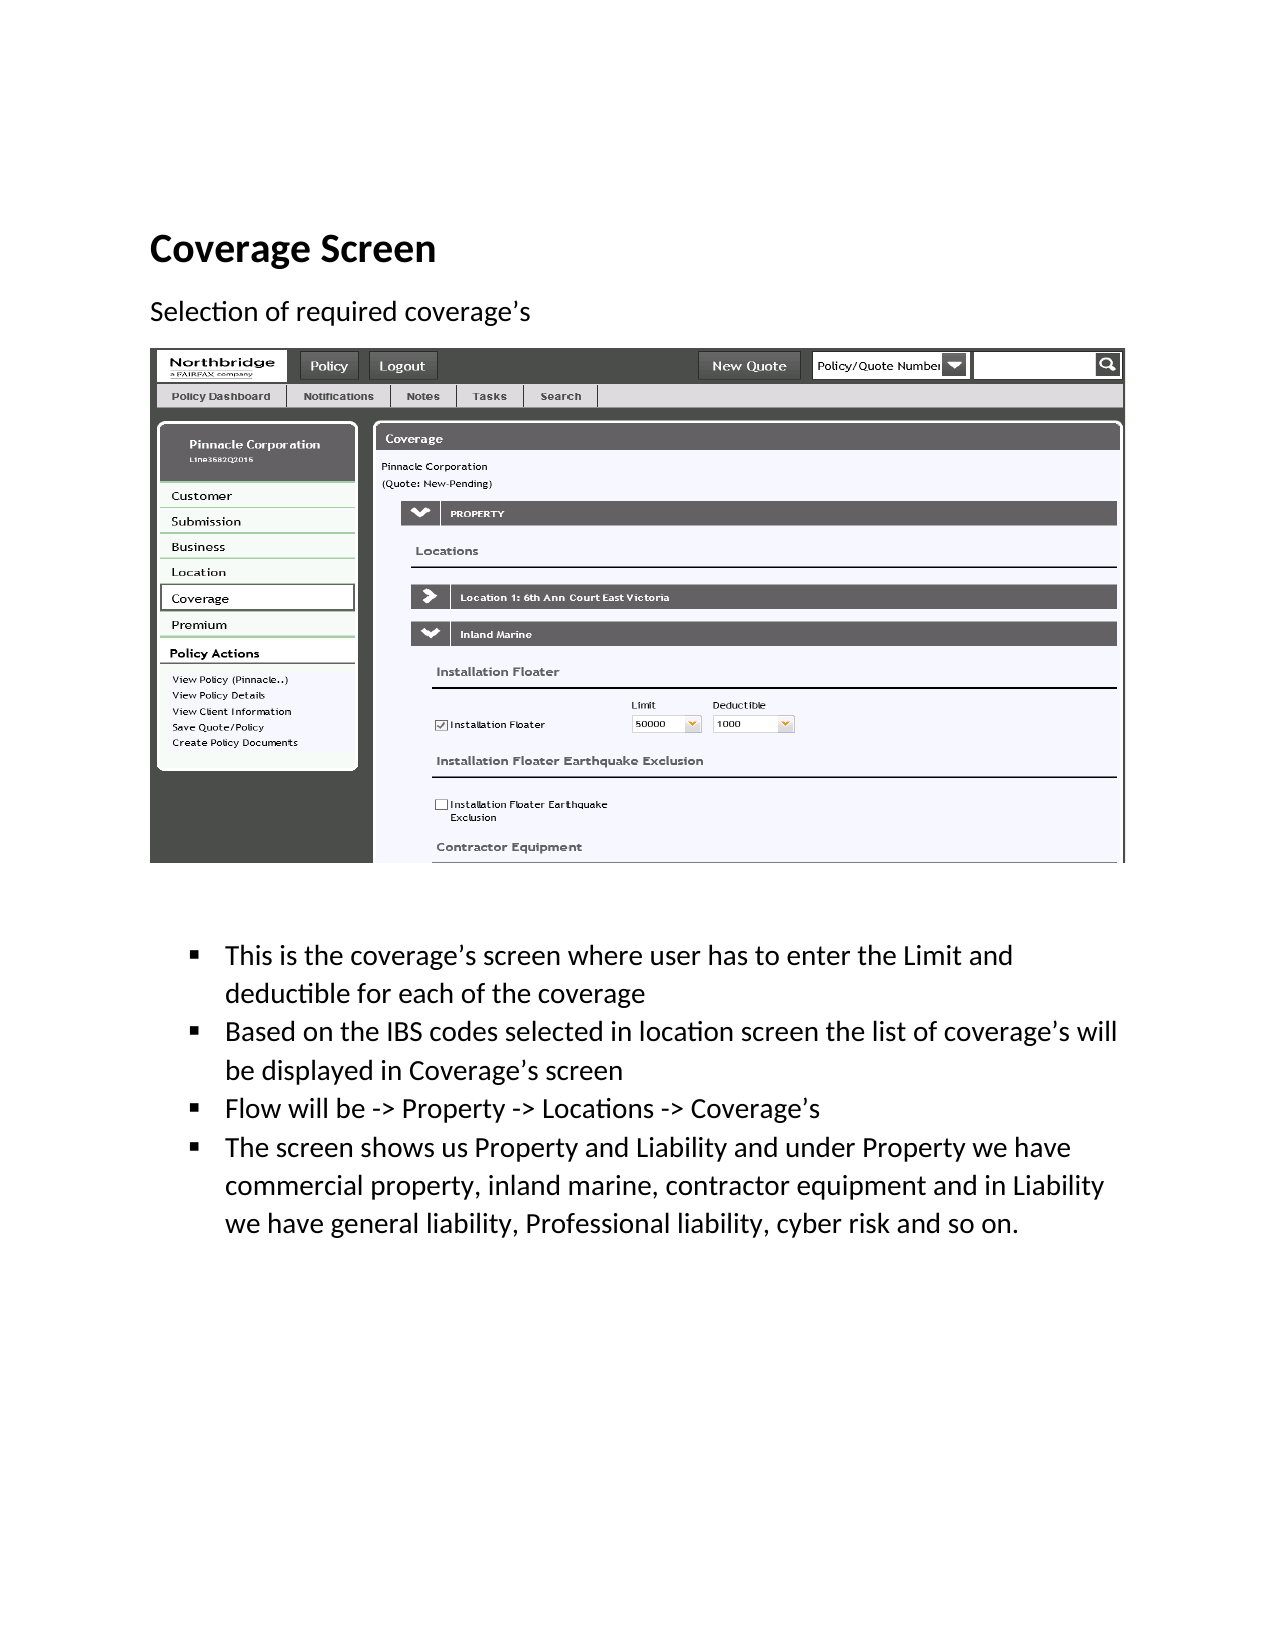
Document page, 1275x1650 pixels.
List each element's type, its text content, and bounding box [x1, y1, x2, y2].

text Selection of required coverage’s [150, 293, 1125, 329]
list Flow will be -> Property -> Locations -> Coverage’s [187, 1090, 1125, 1126]
list This is the coverage’s screen where user has to enter the Limit and deductible for each of the coverage [187, 937, 1125, 1011]
list The screen shows us Property and Liability and under Property we have commercial property, inland marine, contractor equipment and in Liability we have general liability, Professional liability, cyber risk and so on. [187, 1129, 1125, 1241]
text Coverage Screen [150, 222, 1125, 272]
list Based on the IBS codes selected in location screen the list of coverage’s will be displayed in Coverage’s screen [187, 1013, 1125, 1087]
picture [150, 348, 1125, 863]
